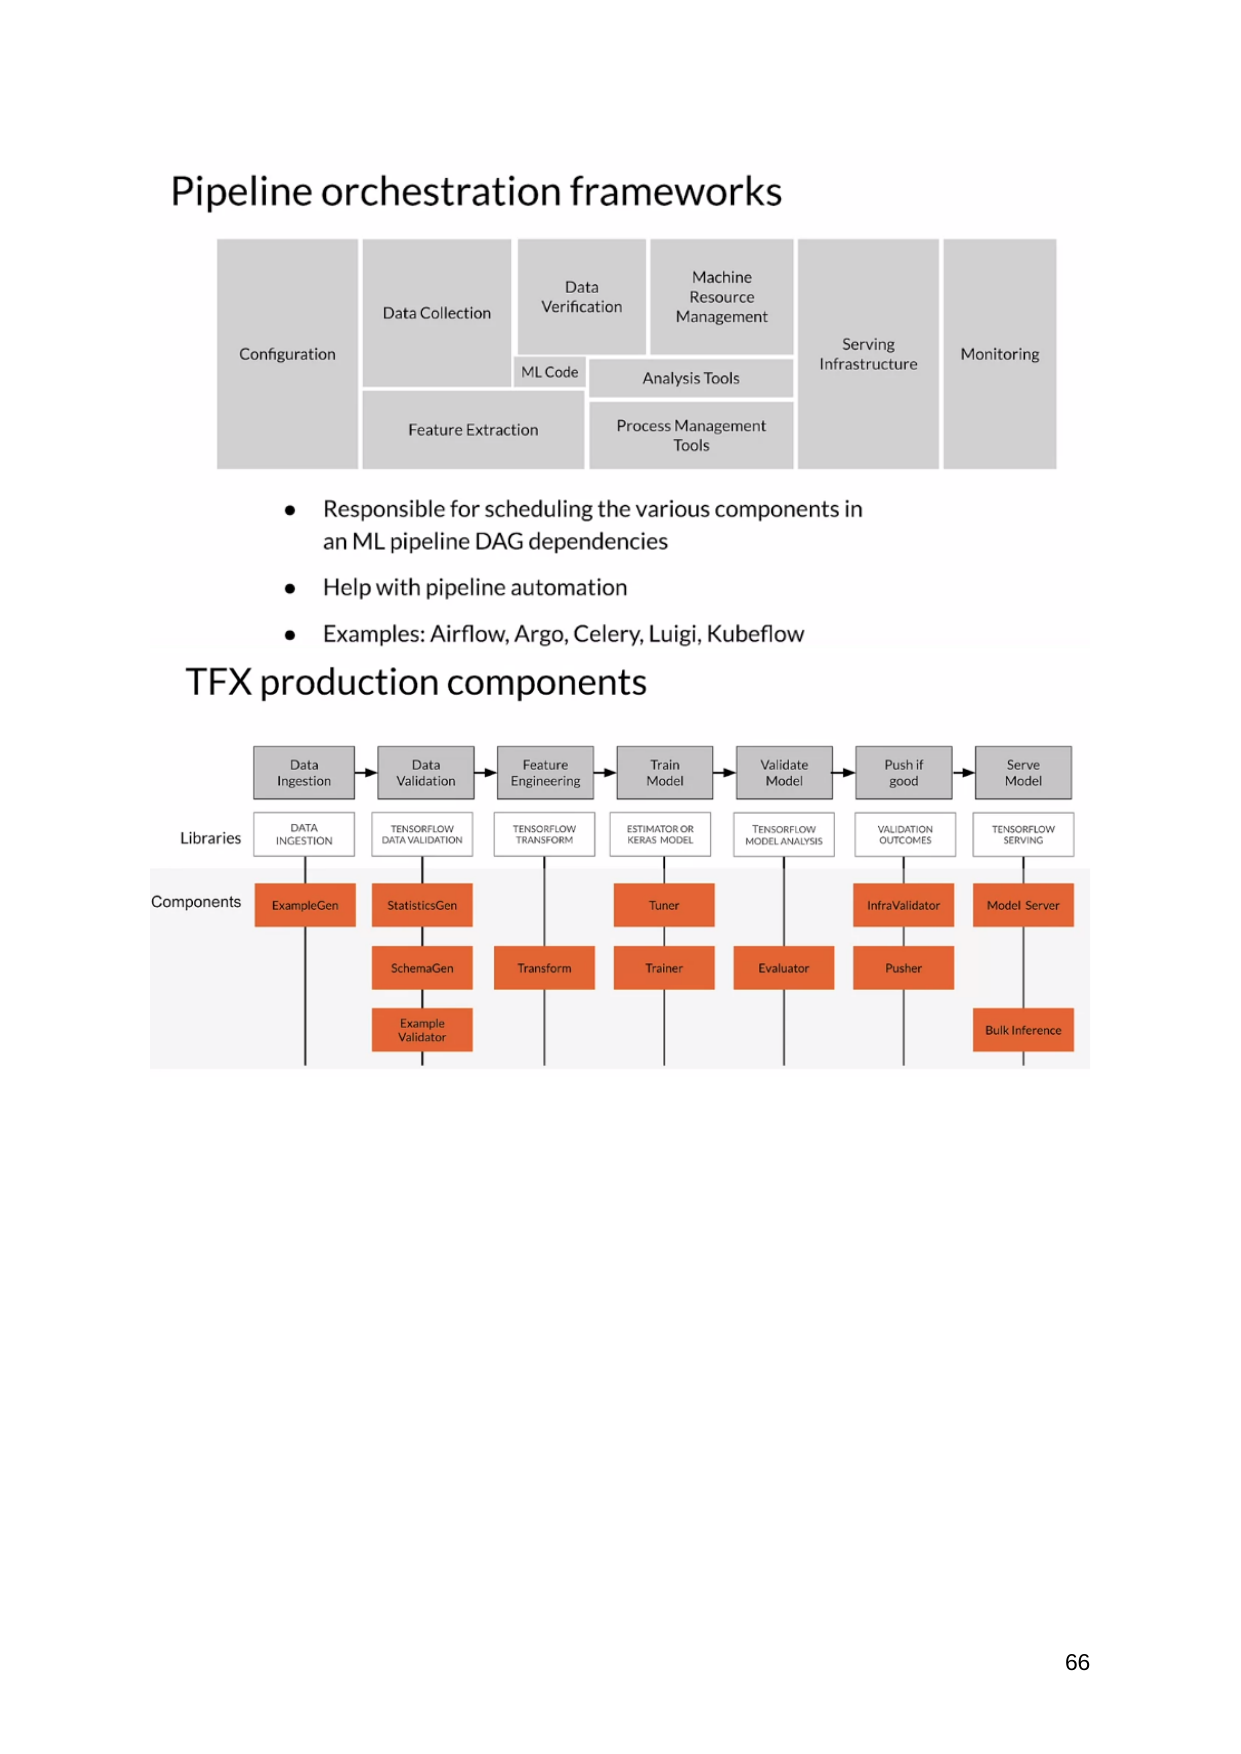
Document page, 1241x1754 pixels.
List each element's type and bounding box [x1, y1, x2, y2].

picture [150, 653, 1091, 1077]
picture [150, 150, 1091, 650]
